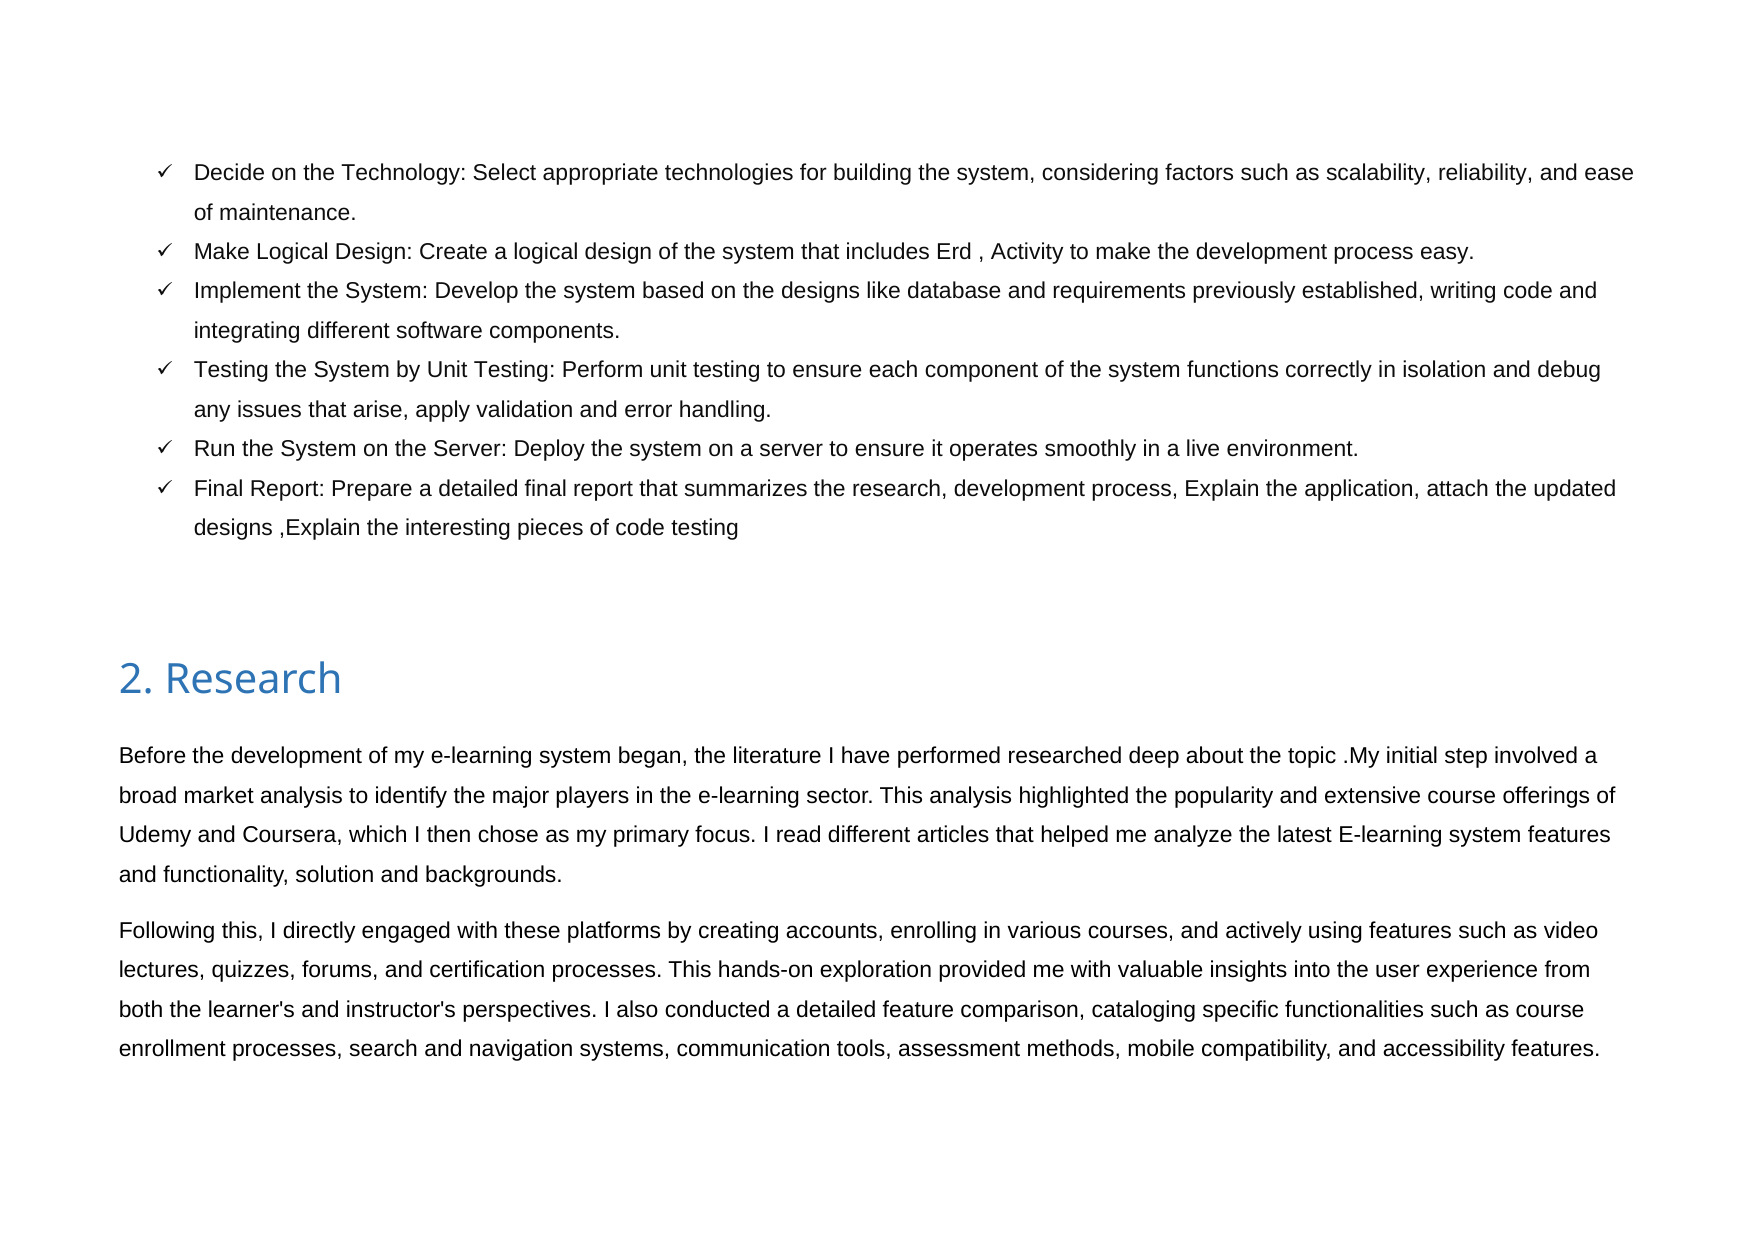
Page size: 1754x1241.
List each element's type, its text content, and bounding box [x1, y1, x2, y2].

list Final Report: Prepare a detailed final report that summarizes the research, development process, Explain the application, attach the updated designs ,Explain the interesting pieces of code testing [156, 475, 1635, 541]
list Implement the System: Develop the system based on the designs like database and requirements previously established, writing code and integrating different software components. [156, 277, 1635, 343]
list Make Logical Design: Create a logical design of the system that includes Erd , Activity to make the development process easy. [156, 238, 1635, 264]
list Decide on the Technology: Select appropriate technologies for building the system, considering factors such as scalability, reliability, and ease of maintenance. [156, 159, 1635, 225]
list Testing the System by Unit Testing: Perform unit testing to ensure each component of the system functions correctly in isolation and debug any issues that arise, apply validation and error handling. [156, 356, 1635, 422]
list Run the System on the Server: Deploy the system on a server to ensure it operates smoothly in a live environment. [156, 435, 1635, 462]
text Before the development of my e-learning system began, the literature I have performed researched deep about the topic .My initial step involved a broad market analysis to identify the major players in the e-learning sector. This analysis highlighted the popularity and extensive course offerings of Udemy and Coursera, which I then chose as my primary focus. I read different articles that helped me analyze the latest E-learning system features and functionality, solution and backgrounds. [118, 742, 1635, 887]
subtitle 2. Research [118, 649, 1635, 706]
text Following this, I directly engaged with these platforms by creating accounts, enrolling in various courses, and actively using features such as video lectures, quizzes, forums, and certification processes. This hands-on exploration provided me with valuable insights into the user experience from both the learner's and instructor's perspectives. I also conducted a detailed feature comparison, cataloging specific functionalities such as course enrollment processes, search and navigation systems, communication tools, assessment methods, mobile compatibility, and accessibility features. [118, 917, 1635, 1062]
